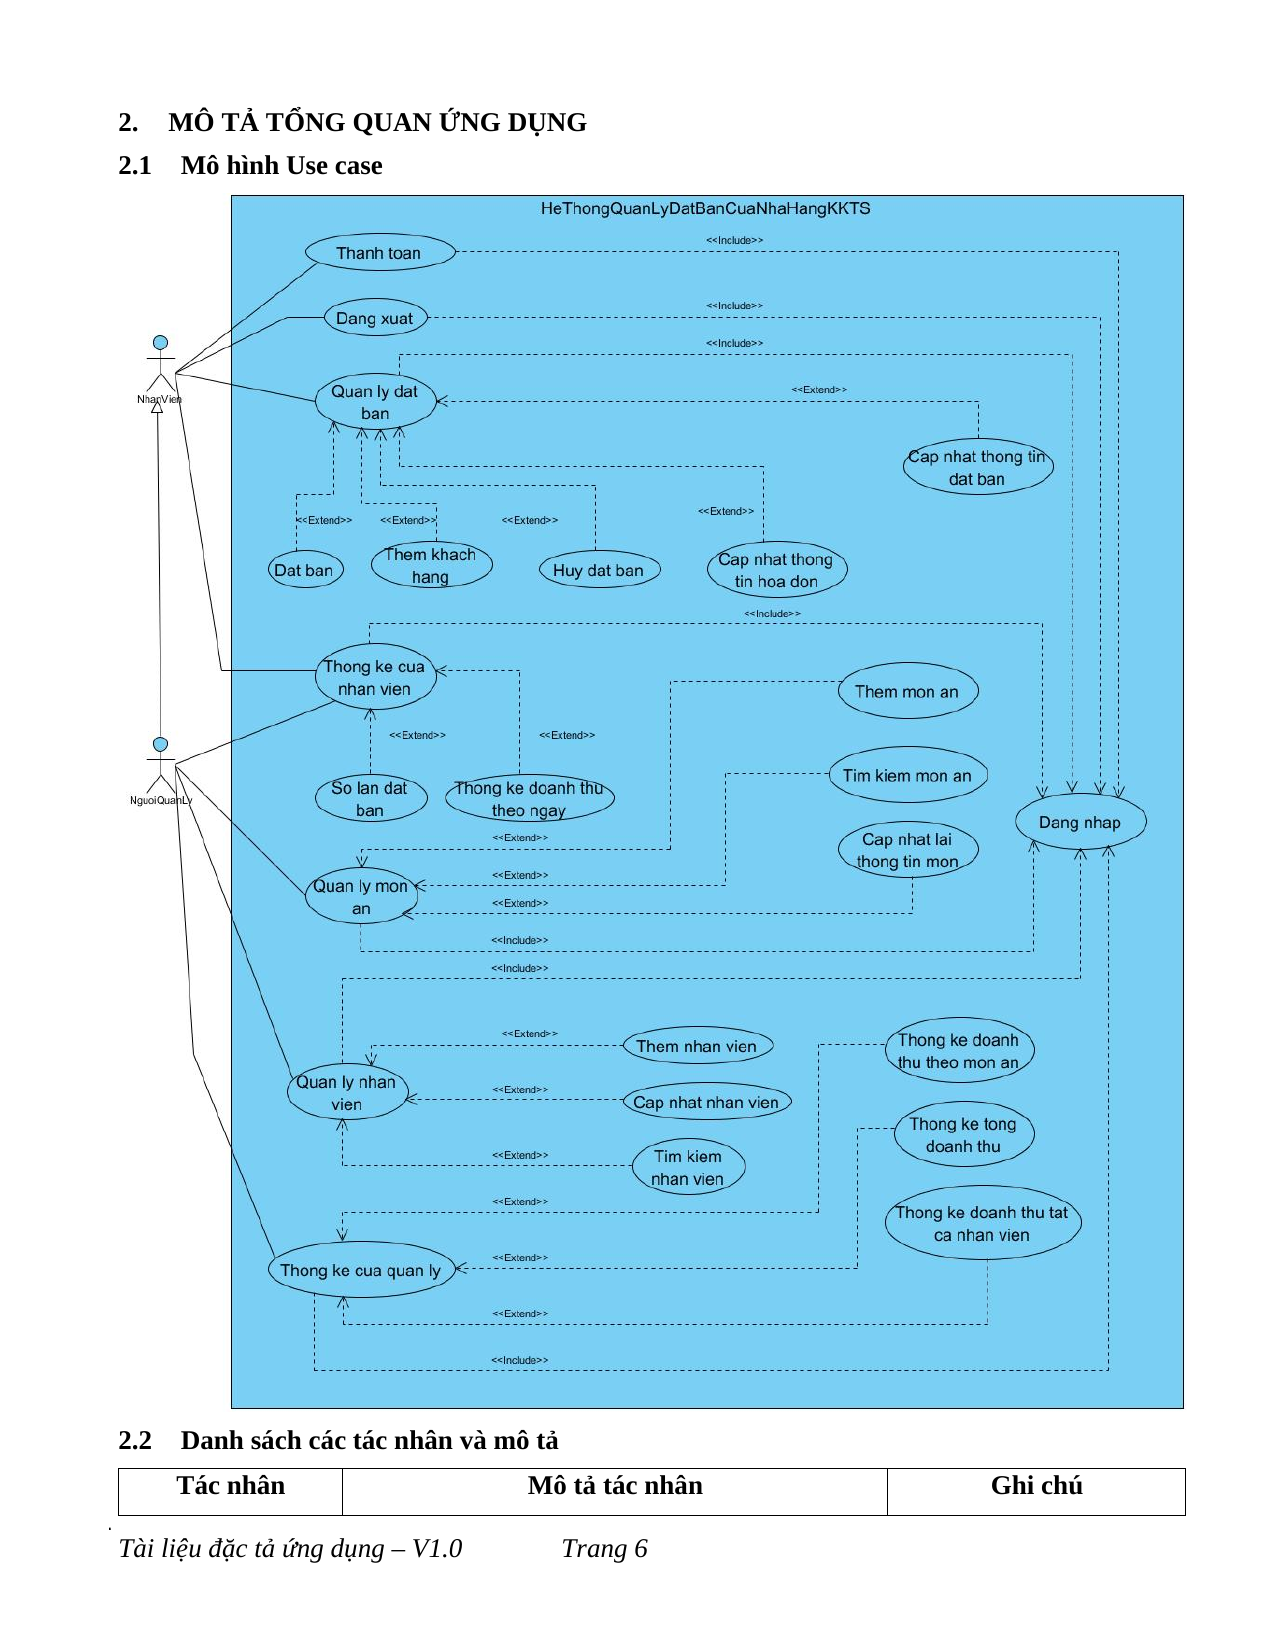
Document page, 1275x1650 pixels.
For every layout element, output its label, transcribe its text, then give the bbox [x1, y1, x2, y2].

picture [118, 193, 1187, 1412]
table_header Mô tả tác nhân [343, 1469, 887, 1515]
subtitle Danh sách các tác nhân và mô tả [118, 1424, 1186, 1456]
table_header Ghi chú [888, 1469, 1185, 1515]
table_header Tác nhân [119, 1469, 342, 1515]
subtitle Mô hình Use case [118, 149, 1186, 181]
subtitle MÔ TẢ TỔNG QUAN ỨNG DỤNG [118, 106, 1186, 137]
